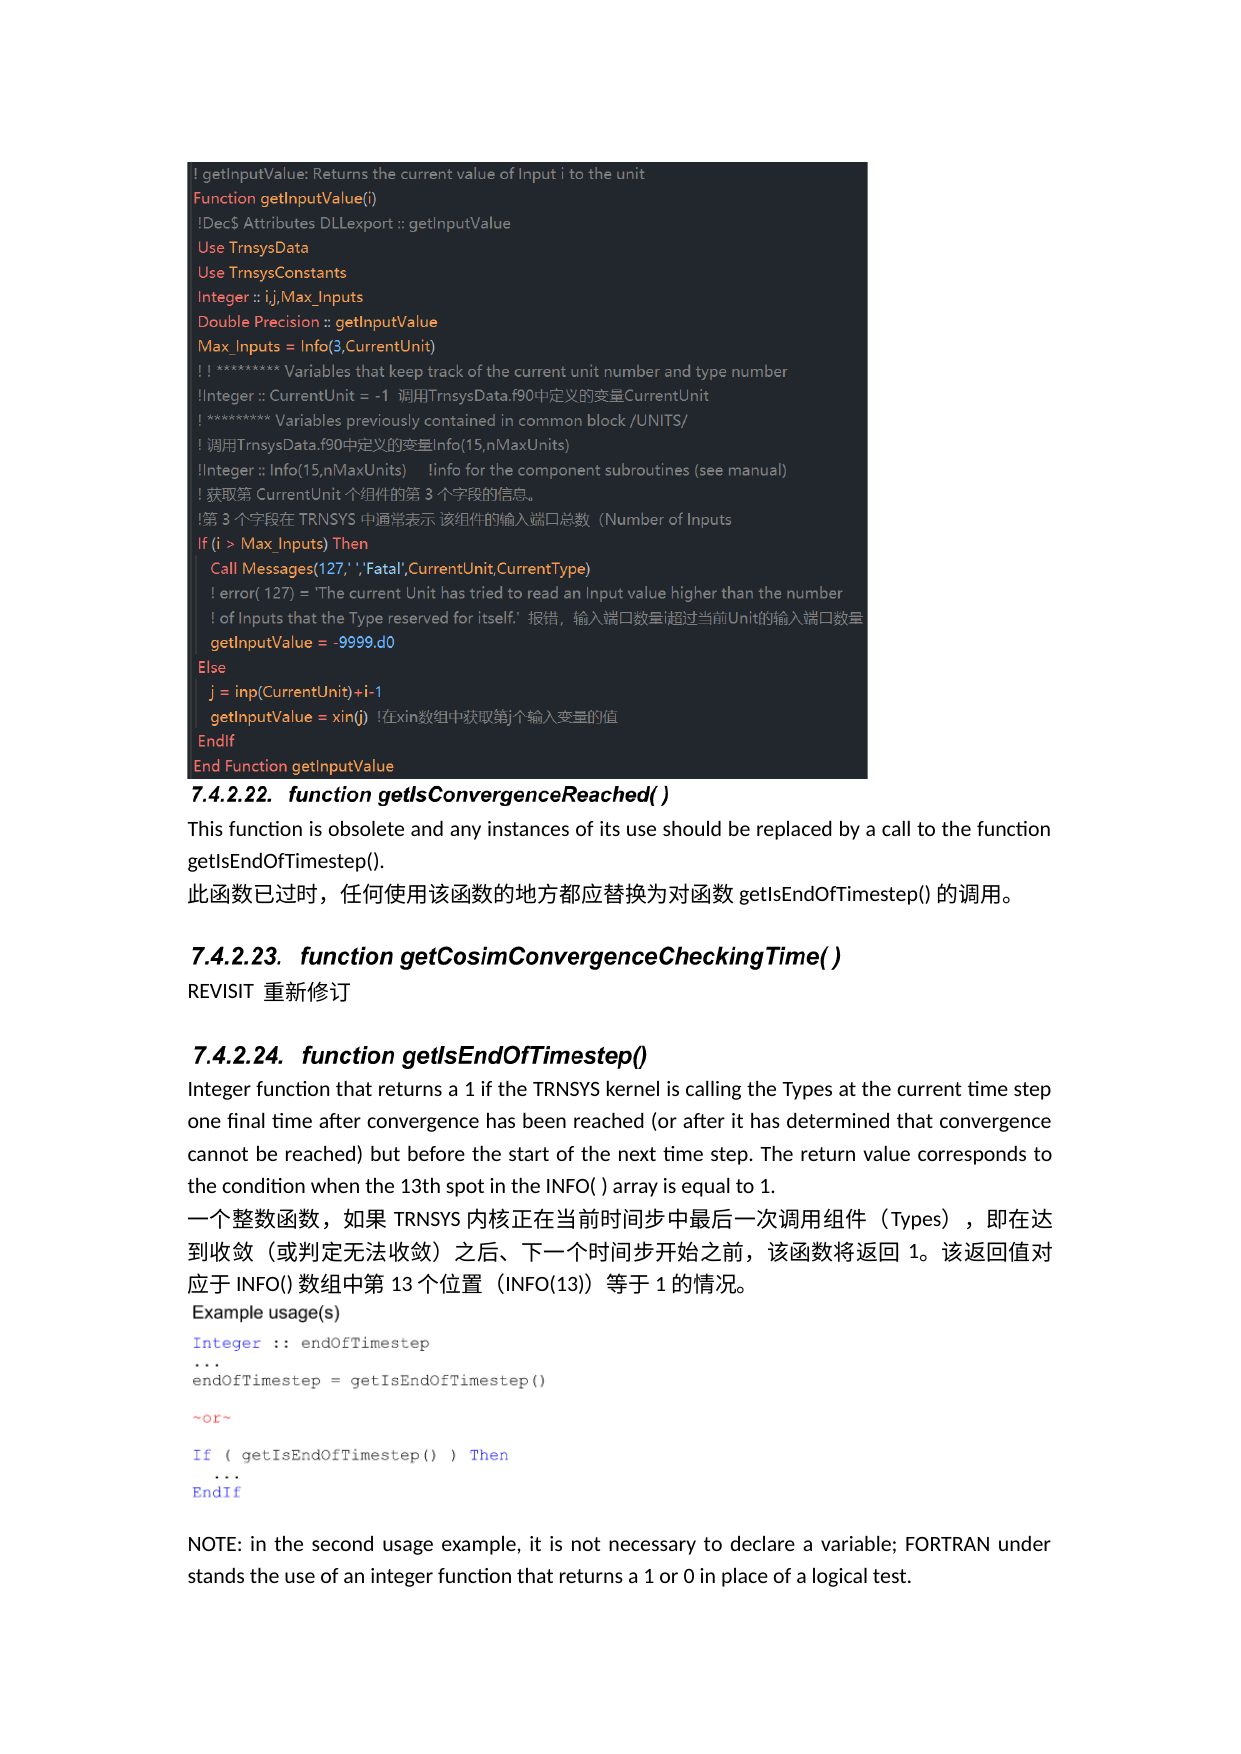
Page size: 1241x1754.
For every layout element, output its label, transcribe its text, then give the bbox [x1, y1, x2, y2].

picture [187, 1039, 982, 1072]
text Integer function that returns a 1 if the TRNSYS kernel is calling the Types at the current time step one final time after convergence has been reached (or after it has determined that convergence cannot be reached) but before the start of the next time step. The return value corresponds to the condition when the 13th spot in the INFO( ) array is equal to 1. [187, 1072, 1053, 1202]
text REVISIT 重新修订 [187, 974, 1053, 1007]
text This function is obsolete and any instances of its use should be replaced by a call to the function getIsEndOfTimestep(). [187, 812, 1053, 877]
picture [187, 942, 986, 975]
text 一个整数函数，如果 TRNSYS 内核正在当前时间步中最后一次调用组件（Types），即在达到收敛（或判定无法收敛）之后、下一个时间步开始之前，该函数将返回 1。该返回值对应于 INFO() 数组中第 13 个位置（INFO(13)）等于 1 的情况。 [187, 1202, 1053, 1299]
text NOTE: in the second usage example, it is not necessary to declare a variable; FORTRAN under stands the use of an integer function that returns a 1 or 0 in place of a logical test. [187, 1527, 1053, 1592]
picture [187, 1299, 1053, 1505]
text 此函数已过时，任何使用该函数的地方都应替换为对函数 getIsEndOfTimestep() 的调用。 [187, 877, 1053, 909]
picture [187, 162, 896, 812]
